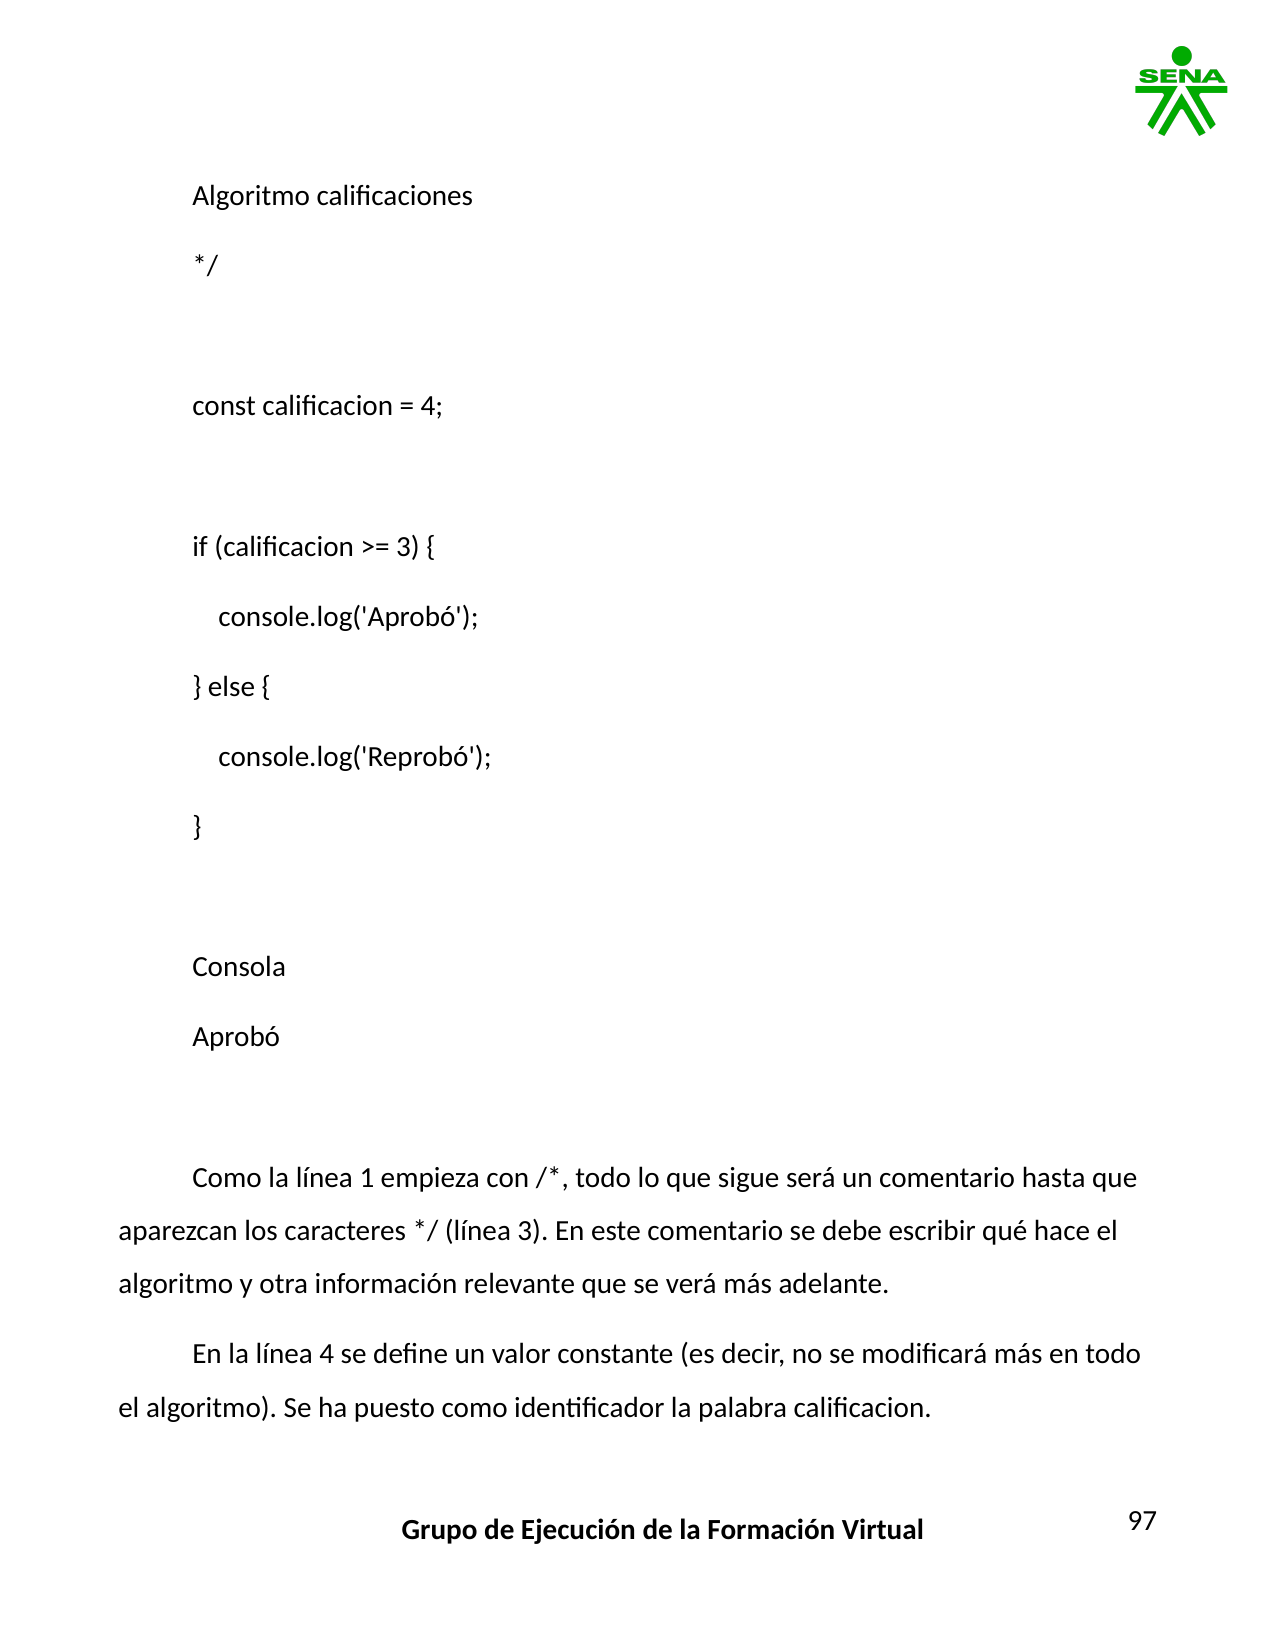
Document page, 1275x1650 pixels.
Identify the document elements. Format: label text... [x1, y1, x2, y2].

text Aprobó [118, 1018, 1157, 1054]
text if (calificacion >= 3) { [118, 528, 1157, 563]
text console.log('Aprobó'); [118, 598, 1157, 633]
text console.log('Reprobó'); [118, 738, 1157, 774]
text } else { [118, 668, 1157, 703]
text const calificacion = 4; [118, 387, 1157, 423]
text Consola [118, 948, 1157, 984]
text Algoritmo calificaciones [118, 177, 1157, 213]
text En la línea 4 se define un valor constante (es decir, no se modificará más en todo el algoritmo). Se ha puesto como identificador la palabra calificacion. [118, 1336, 1157, 1425]
picture [1135, 46, 1228, 136]
text } [118, 808, 1157, 844]
text */ [118, 247, 1157, 283]
text Como la línea 1 empieza con /*, todo lo que sigue será un comentario hasta que aparezcan los caracteres */ (línea 3). En este comentario se debe escribir qué hace el algoritmo y otra información relevante que se verá más adelante. [118, 1159, 1157, 1301]
